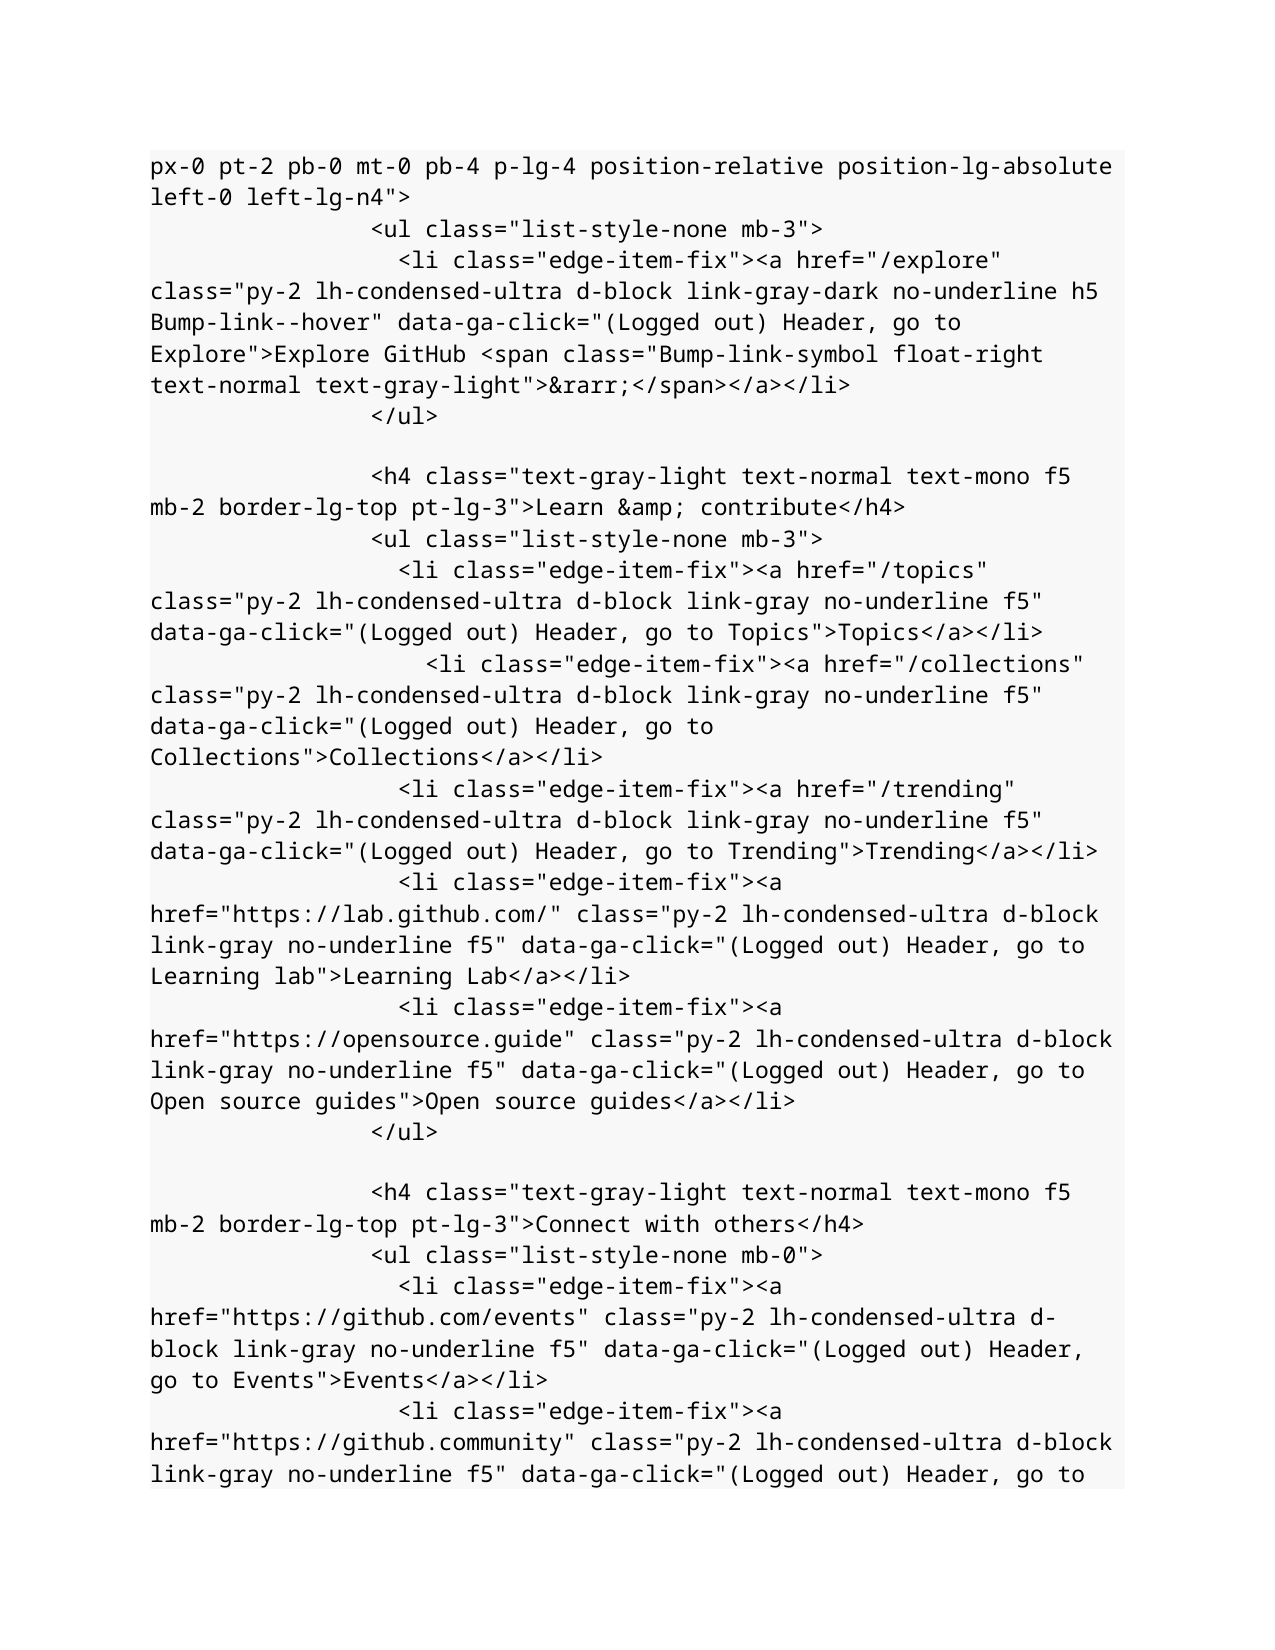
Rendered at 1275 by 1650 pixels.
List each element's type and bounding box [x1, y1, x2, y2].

text [150, 150, 1125, 1489]
